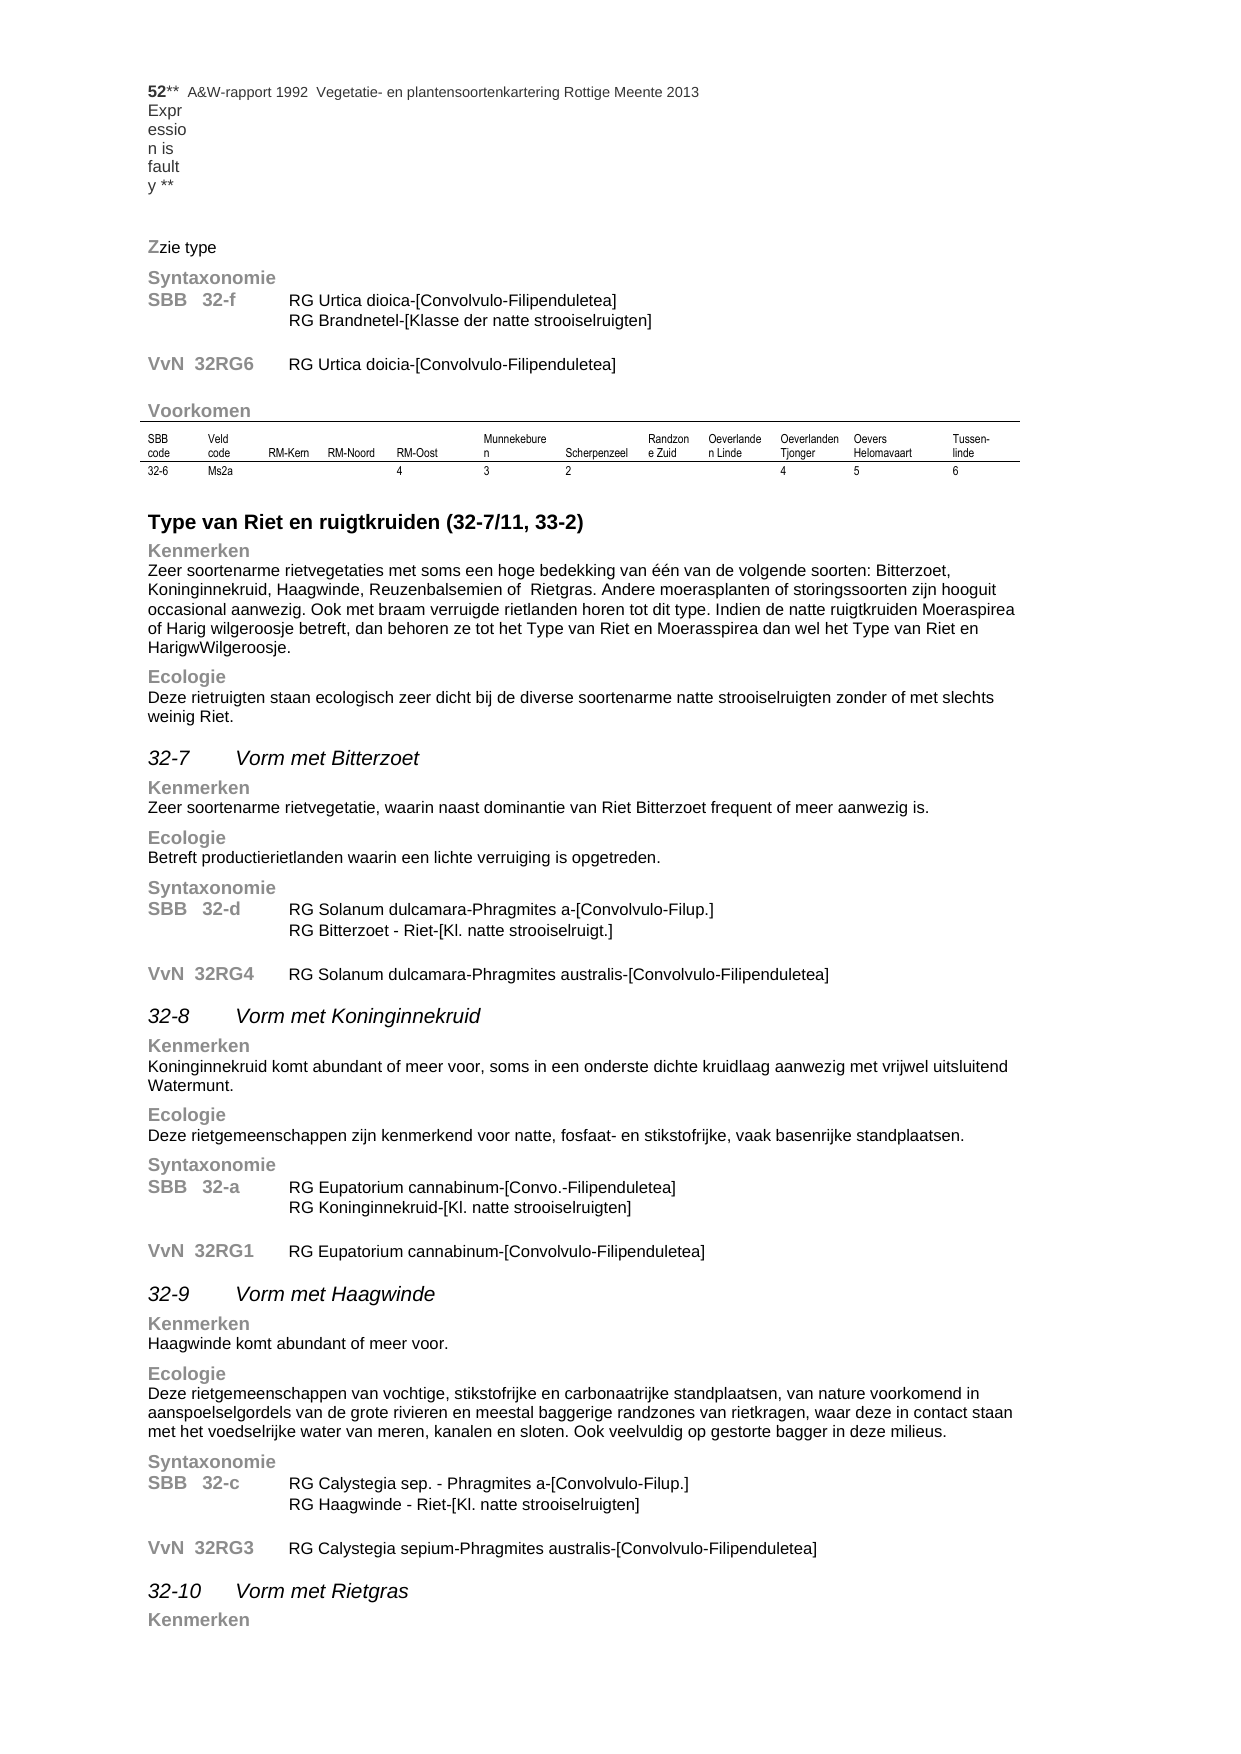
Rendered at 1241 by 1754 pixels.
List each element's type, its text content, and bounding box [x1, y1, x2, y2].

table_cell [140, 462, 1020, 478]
text VvN 32RG3 RG Calystegia sepium-Phragmites australis-[Convolvulo-Filipenduletea] [148, 1537, 1028, 1558]
text Kenmerken [148, 777, 1028, 798]
text Kenmerken [148, 539, 1028, 561]
text Ecologie [148, 666, 1028, 688]
text 32-9 Vorm met Haagwinde [148, 1282, 1028, 1306]
text Zzie type [148, 236, 1028, 258]
text SBB 32-a RG Eupatorium cannabinum-[Convo.-Filipenduletea] [148, 1176, 1028, 1197]
text RG Brandnetel-[Klasse der natte strooiselruigten] [148, 311, 1028, 330]
text Syntaxonomie [148, 267, 1028, 288]
text Zeer soortenarme rietvegetatie, waarin naast dominantie van Riet Bitterzoet frequent of meer aanwezig is. [148, 798, 1028, 817]
text VvN 32RG4 RG Solanum dulcamara-Phragmites australis-[Convolvulo-Filipenduletea] [148, 963, 1028, 984]
text 32-8 Vorm met Koninginnekruid [148, 1004, 1028, 1028]
text Ecologie [148, 827, 1028, 848]
text VvN 32RG6 RG Urtica doicia-[Convolvulo-Filipenduletea] [148, 353, 1028, 375]
text Koninginnekruid komt abundant of meer voor, soms in een onderste dichte kruidlaag aanwezig met vrijwel uitsluitend Watermunt. [148, 1057, 1028, 1095]
text SBB 32-c RG Calystegia sep. - Phragmites a-[Convolvulo-Filup.] [148, 1472, 1028, 1494]
text Voorkomen [148, 399, 1028, 421]
text SBB 32-f RG Urtica dioica-[Convolvulo-Filipenduletea] [148, 288, 1028, 310]
text SBB 32-d RG Solanum dulcamara-Phragmites a-[Convolvulo-Filup.] [148, 898, 1028, 919]
text 32-7 Vorm met Bitterzoet [148, 746, 1028, 770]
text Ecologie [148, 1362, 1028, 1384]
text Syntaxonomie [148, 1451, 1028, 1472]
text Syntaxonomie [148, 1154, 1028, 1176]
text Zeer soortenarme rietvegetaties met soms een hoge bedekking van één van de volgende soorten: Bitterzoet, Koninginnekruid, Haagwinde, Reuzenbalsemien of Rietgras. Andere moerasplanten of storingssoorten zijn hooguit occasional aanwezig. Ook met braam verruigde rietlanden horen tot dit type. Indien de natte ruigtkruiden Moeraspirea of Harig wilgeroosje betreft, dan behoren ze tot het Type van Riet en Moerasspirea dan wel het Type van Riet en HarigwWilgeroosje. [148, 561, 1028, 657]
text Deze rietgemeenschappen zijn kenmerkend voor natte, fosfaat- en stikstofrijke, vaak basenrijke standplaatsen. [148, 1126, 1028, 1145]
text Deze rietruigten staan ecologisch zeer dicht bij de diverse soortenarme natte strooiselruigten zonder of met slechts weinig Riet. [148, 688, 1028, 726]
text Betreft productierietlanden waarin een lichte verruiging is opgetreden. [148, 848, 1028, 867]
text Kenmerken [148, 1035, 1028, 1057]
text RG Haagwinde - Riet-[Kl. natte strooiselruigten] [148, 1494, 1028, 1514]
text Syntaxonomie [148, 876, 1028, 898]
text Kenmerken [148, 1312, 1028, 1334]
text Deze rietgemeenschappen van vochtige, stikstofrijke en carbonaatrijke standplaatsen, van nature voorkomend in aanspoelselgordels van de grote rivieren en meestal baggerige randzones van rietkragen, waar deze in contact staan met het voedselrijke water van meren, kanalen en sloten. Ook veelvuldig op gestorte bagger in deze milieus. [148, 1384, 1028, 1441]
text Ecologie [148, 1104, 1028, 1126]
text Type van Riet en ruigtkruiden (32-7/11, 33-2) [148, 510, 1028, 534]
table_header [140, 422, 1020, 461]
text Haagwinde komt abundant of meer voor. [148, 1334, 1028, 1353]
text RG Koninginnekruid-[Kl. natte strooiselruigten] [148, 1198, 1028, 1217]
text 32-10 Vorm met Rietgras [148, 1578, 1028, 1602]
text Kenmerken [148, 1609, 1028, 1631]
text VvN 32RG1 RG Eupatorium cannabinum-[Convolvulo-Filipenduletea] [148, 1240, 1028, 1262]
text RG Bitterzoet - Riet-[Kl. natte strooiselruigt.] [148, 920, 1028, 939]
